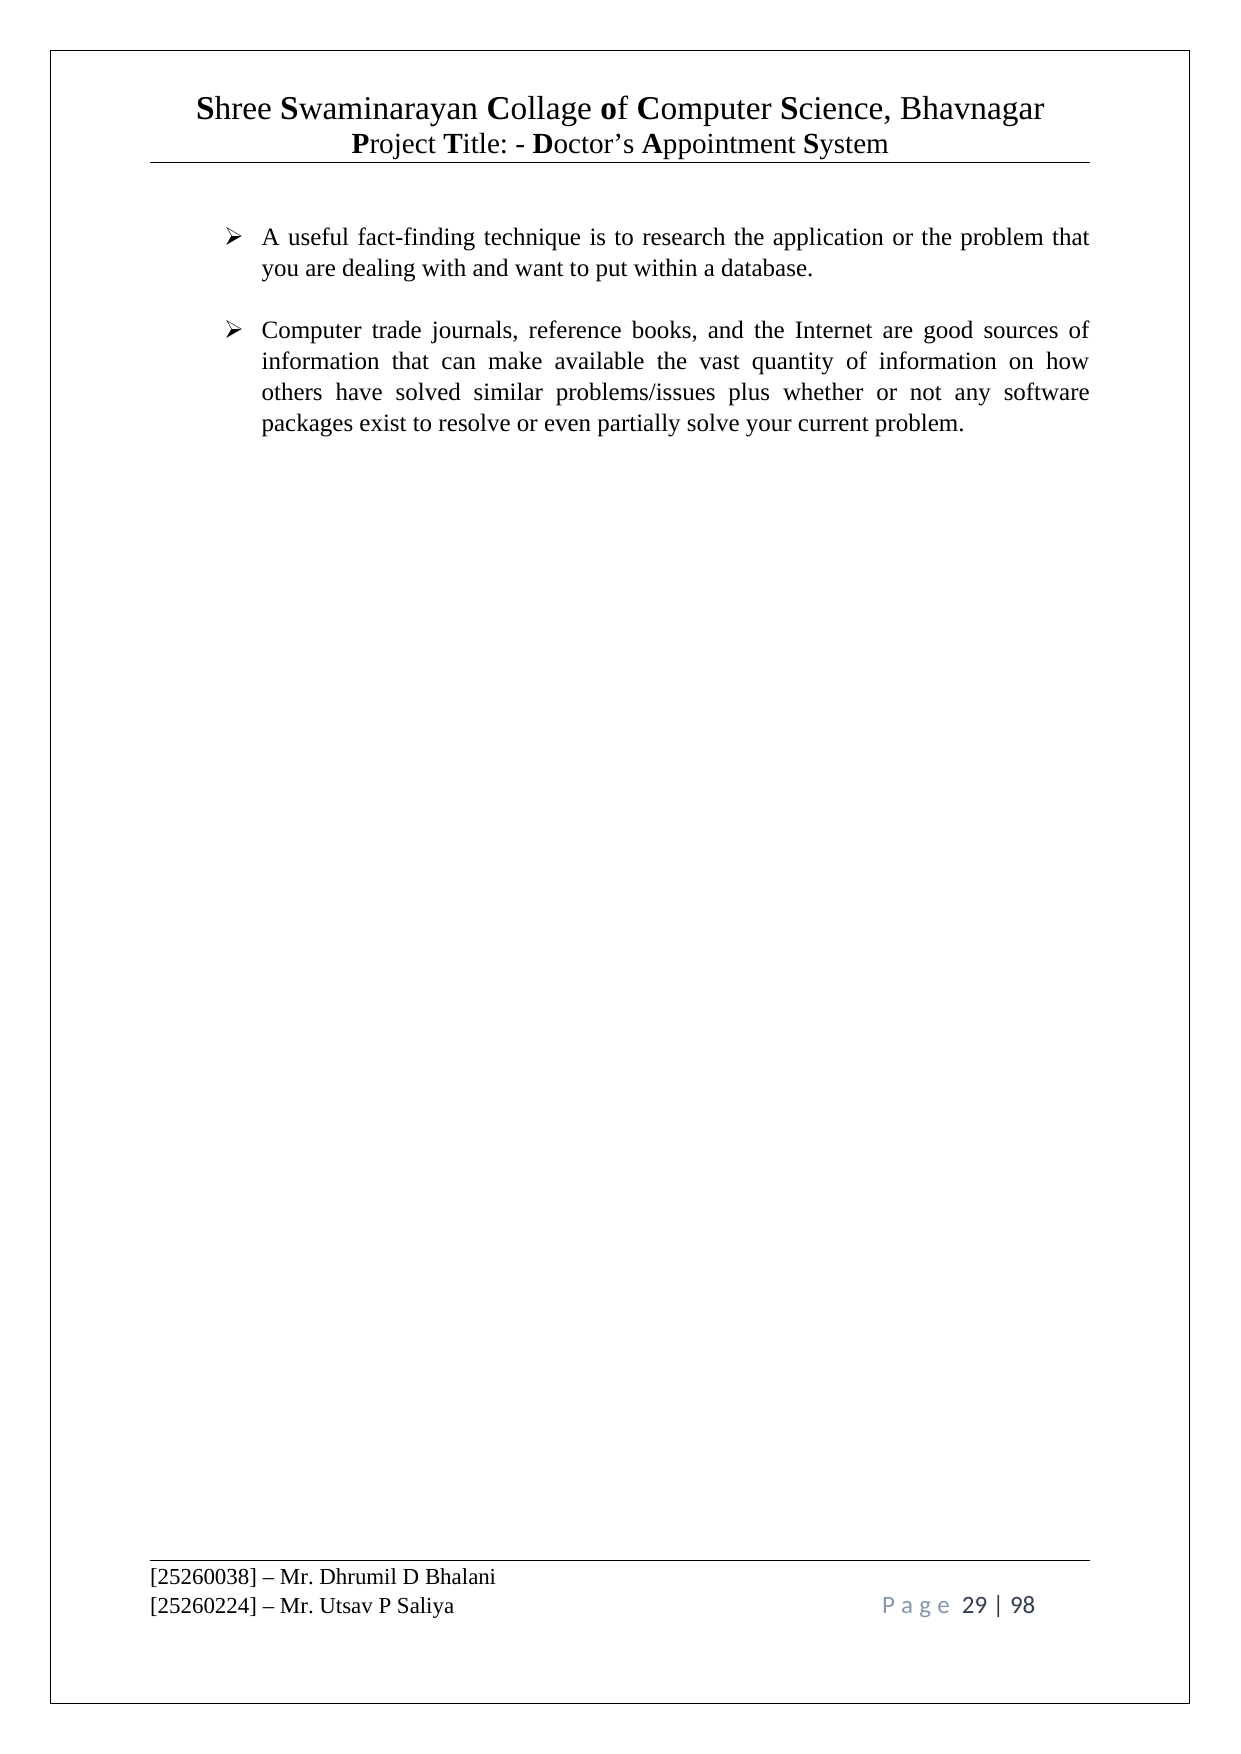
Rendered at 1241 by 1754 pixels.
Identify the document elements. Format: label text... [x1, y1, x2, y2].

list Computer trade journals, reference books, and the Internet are good sources of information that can make available the vast quantity of information on how others have solved similar problems/issues plus whether or not any software packages exist to resolve or even partially solve your current problem. [224, 315, 1090, 437]
list A useful fact-finding technique is to research the application or the problem that you are dealing with and want to put within a database. [224, 222, 1090, 282]
